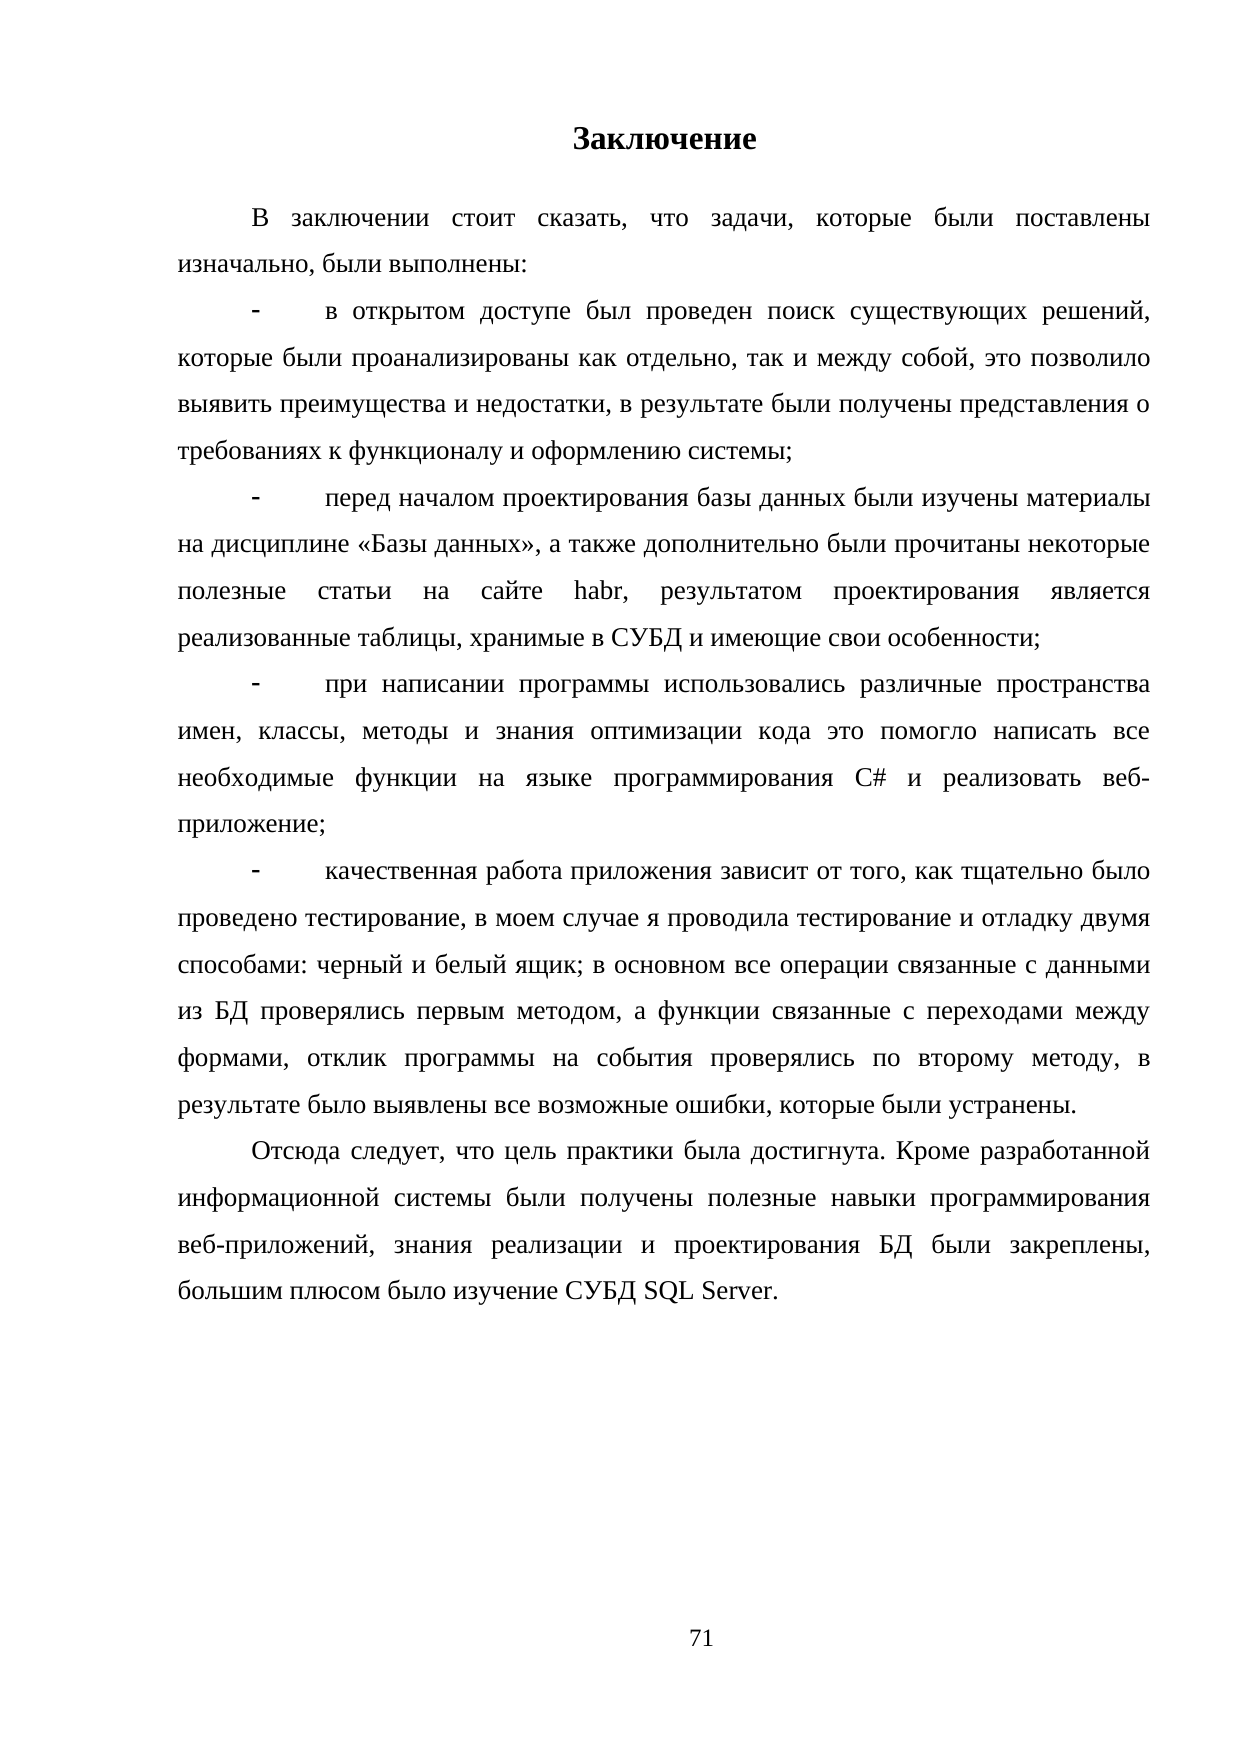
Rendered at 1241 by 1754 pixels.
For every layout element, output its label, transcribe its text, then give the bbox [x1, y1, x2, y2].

text В заключении стоит сказать, что задачи, которые были поставлены изначально, были выполнены: [177, 201, 1152, 278]
list перед началом проектирования базы данных были изучены материалы на дисциплине «Базы данных», а также дополнительно были прочитаны некоторые полезные статьи на сайте habr, результатом проектирования является реализованные таблицы, хранимые в СУБД и имеющие свои особенности; [177, 481, 1152, 652]
text Заключение [177, 118, 1152, 156]
text Отсюда следует, что цель практики была достигнута. Кроме разработанной информационной системы были получены полезные навыки программирования веб-приложений, знания реализации и проектирования БД были закреплены, большим плюсом было изучение СУБД SQL Server. [177, 1134, 1152, 1306]
list качественная работа приложения зависит от того, как тщательно было проведено тестирование, в моем случае я проводила тестирование и отладку двумя способами: черный и белый ящик; в основном все операции связанные с данными из БД проверялись первым методом, а функции связанные с переходами между формами, отклик программы на события проверялись по второму методу, в результате было выявлены все возможные ошибки, которые были устранены. [177, 854, 1152, 1119]
list в открытом доступе был проведен поиск существующих решений, которые были проанализированы как отдельно, так и между собой, это позволило выявить преимущества и недостатки, в результате были получены представления о требованиях к функционалу и оформлению системы; [177, 294, 1152, 465]
list при написании программы использовались различные пространства имен, классы, методы и знания оптимизации кода это помогло написать все необходимые функции на языке программирования С# и реализовать веб-приложение; [177, 667, 1152, 839]
